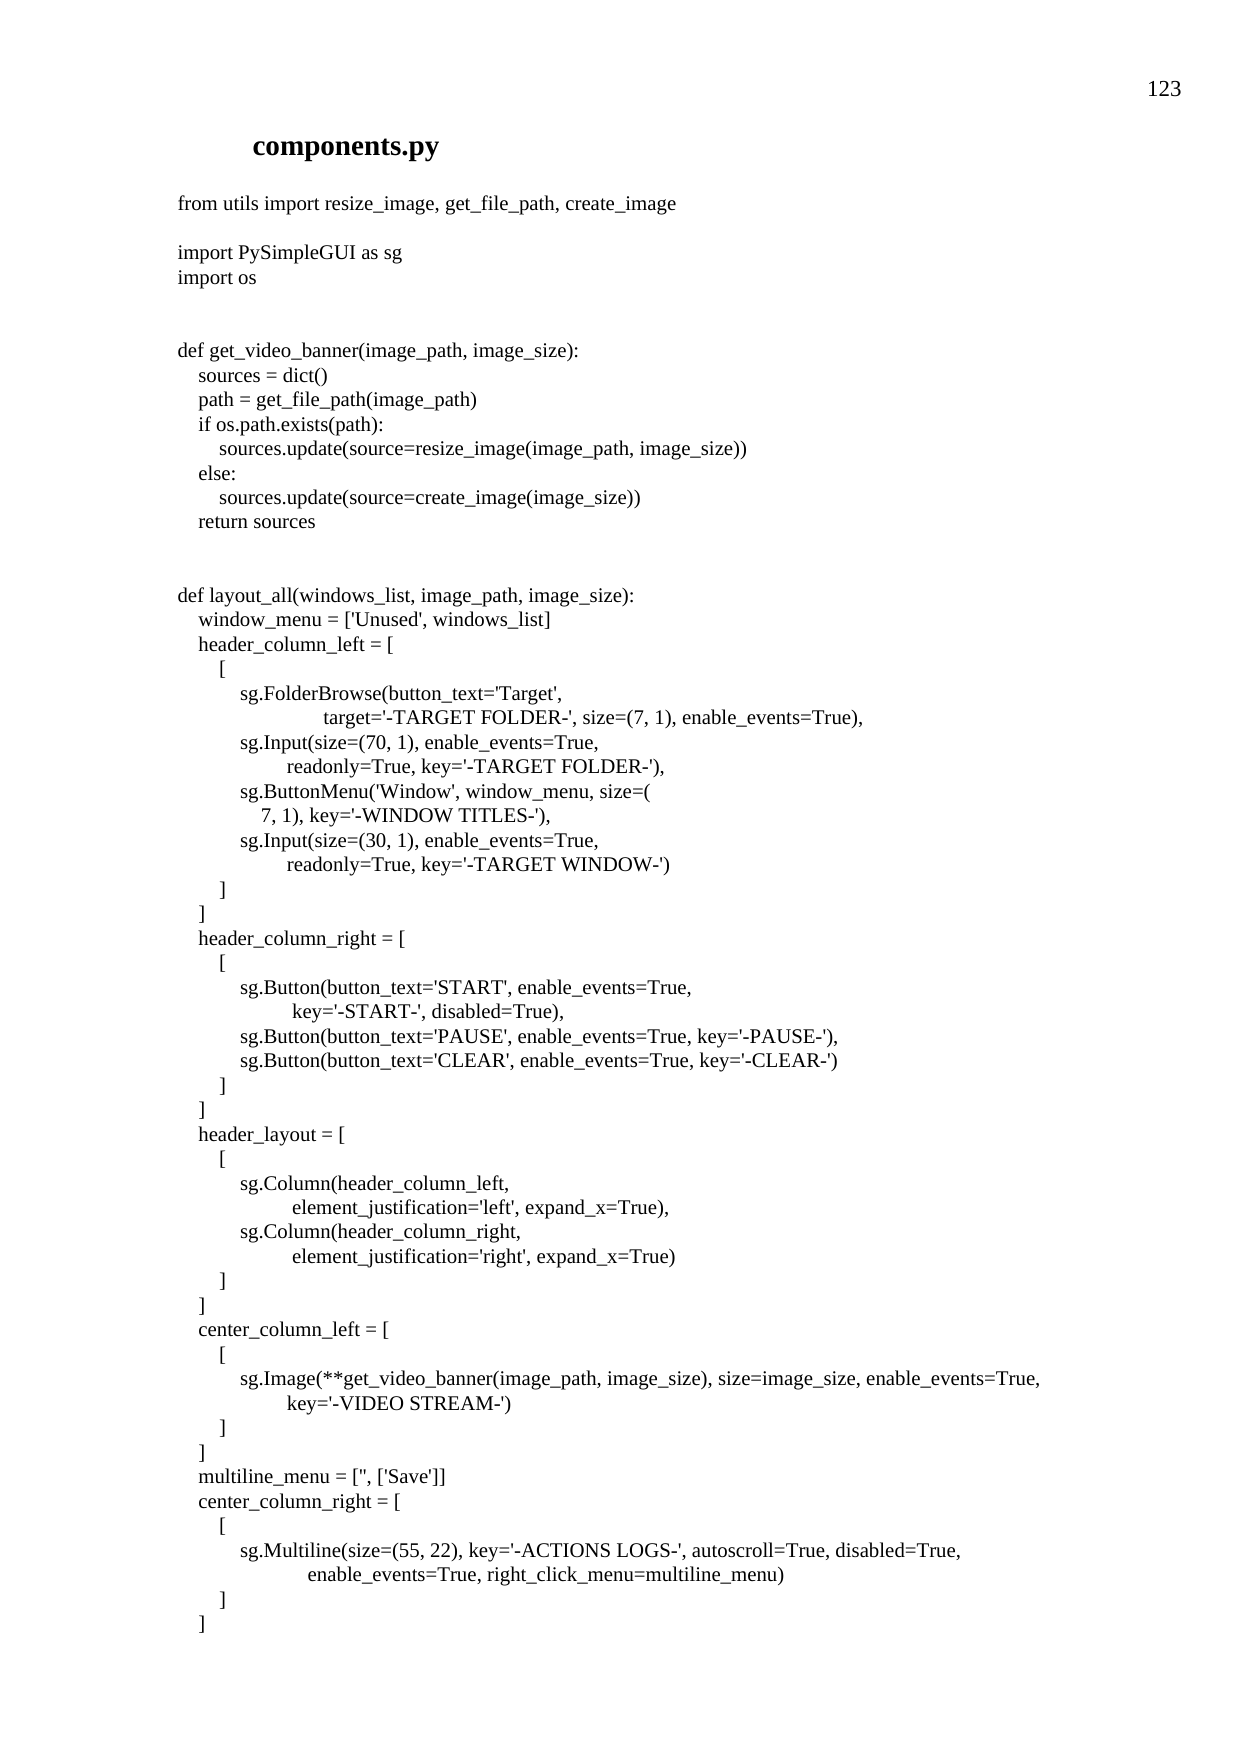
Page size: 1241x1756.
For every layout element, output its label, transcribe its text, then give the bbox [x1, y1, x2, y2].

text sources = dict() [177, 363, 1181, 387]
text sg.Button(button_text='CLEAR', enable_events=True, key='-CLEAR-') [177, 1048, 1181, 1072]
text element_justification='left', expand_x=True), [177, 1195, 1181, 1219]
text [ [177, 1342, 1181, 1366]
text element_justification='right', expand_x=True) [177, 1244, 1181, 1268]
text header_column_left = [ [177, 632, 1181, 656]
text ] [177, 1293, 1181, 1317]
text readonly=True, key='-TARGET FOLDER-'), [177, 754, 1181, 778]
text ] [177, 1072, 1181, 1097]
text sg.Column(header_column_left, [177, 1170, 1181, 1194]
text sg.Multiline(size=(55, 22), key='-ACTIONS LOGS-', autoscroll=True, disabled=True, [177, 1538, 1181, 1562]
text ] [177, 1268, 1181, 1292]
text center_column_left = [ [177, 1317, 1181, 1341]
text sg.Button(button_text='START', enable_events=True, [177, 974, 1181, 999]
text sg.Button(button_text='PAUSE', enable_events=True, key='-PAUSE-'), [177, 1023, 1181, 1048]
text return sources [177, 509, 1181, 533]
text key='-VIDEO STREAM-') [177, 1391, 1181, 1415]
text ] [177, 1611, 1181, 1635]
text sg.FolderBrowse(button_text='Target', [177, 681, 1181, 705]
text enable_events=True, right_click_menu=multiline_menu) [177, 1562, 1181, 1586]
text sg.ButtonMenu('Window', window_menu, size=( [177, 779, 1181, 803]
text header_layout = [ [177, 1121, 1181, 1146]
text ] [177, 1097, 1181, 1121]
text target='-TARGET FOLDER-', size=(7, 1), enable_events=True), [177, 705, 1181, 729]
text path = get_file_path(image_path) [177, 387, 1181, 411]
text ] [177, 1587, 1181, 1611]
text sg.Input(size=(30, 1), enable_events=True, [177, 828, 1181, 852]
text [ [177, 950, 1181, 974]
text import PySimpleGUI as sg [177, 240, 1181, 264]
text 7, 1), key='-WINDOW TITLES-'), [177, 803, 1181, 827]
text [ [177, 1513, 1181, 1537]
text sg.Image(**get_video_banner(image_path, image_size), size=image_size, enable_events=True, [177, 1366, 1181, 1390]
text sources.update(source=create_image(image_size)) [177, 485, 1181, 509]
text ] [177, 877, 1181, 901]
text ] [177, 1415, 1181, 1439]
text sg.Input(size=(70, 1), enable_events=True, [177, 730, 1181, 754]
text key='-START-', disabled=True), [177, 999, 1181, 1023]
text multiline_menu = ['', ['Save']] [177, 1464, 1181, 1488]
text else: [177, 461, 1181, 484]
text ] [177, 901, 1181, 925]
text [ [177, 656, 1181, 680]
text [ [177, 1146, 1181, 1170]
text sources.update(source=resize_image(image_path, image_size)) [177, 436, 1181, 460]
text window_menu = ['Unused', windows_list] [177, 607, 1181, 631]
text readonly=True, key='-TARGET WINDOW-') [177, 852, 1181, 876]
text center_column_right = [ [177, 1489, 1181, 1513]
text components.py [177, 128, 1181, 162]
text header_column_right = [ [177, 926, 1181, 950]
text def layout_all(windows_list, image_path, image_size): [177, 583, 1181, 607]
text if os.path.exists(path): [177, 412, 1181, 436]
text import os [177, 265, 1181, 289]
text def get_video_banner(image_path, image_size): [177, 338, 1181, 362]
text sg.Column(header_column_right, [177, 1219, 1181, 1243]
text from utils import resize_image, get_file_path, create_image [177, 191, 1181, 215]
text ] [177, 1440, 1181, 1464]
